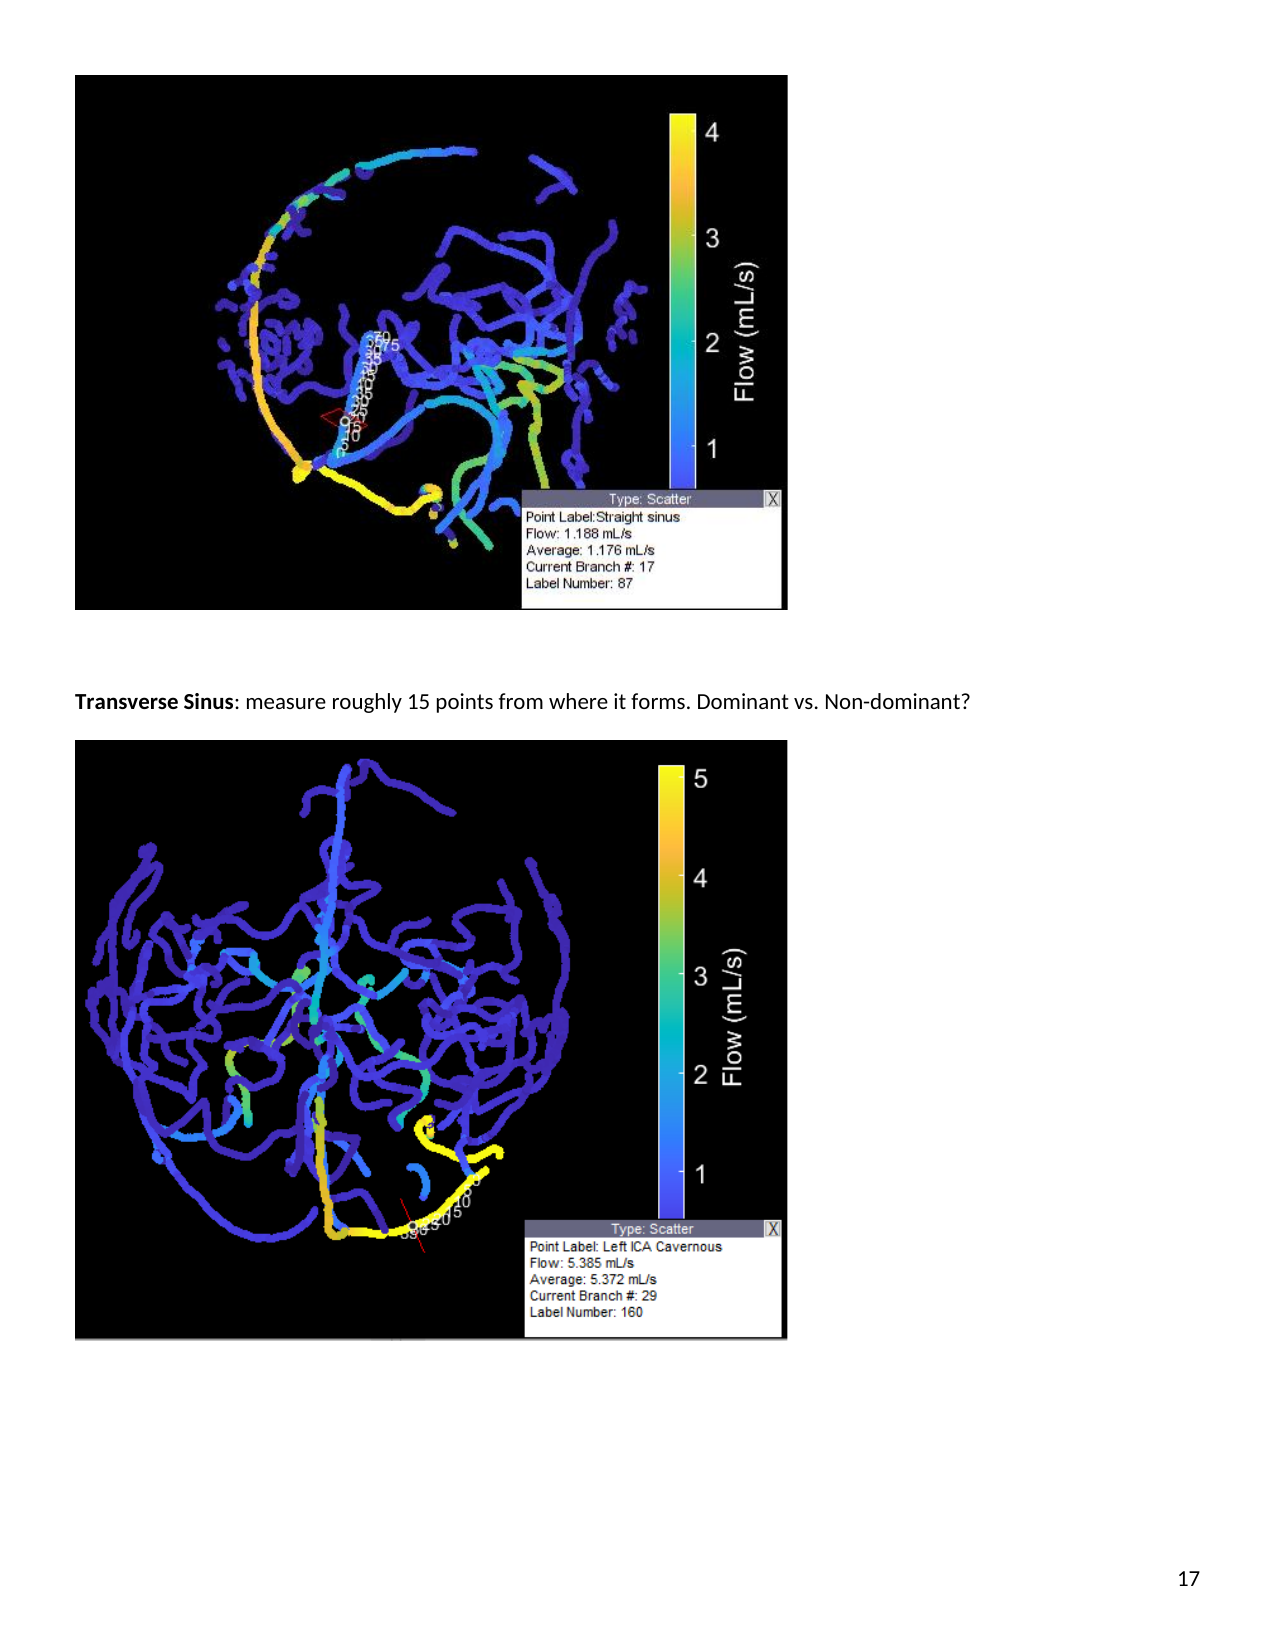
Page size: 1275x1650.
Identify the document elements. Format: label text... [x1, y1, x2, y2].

picture [75, 740, 788, 1341]
text Transverse Sinus: measure roughly 15 points from where it forms. Dominant vs. Non-dominant? [75, 687, 1200, 715]
picture [75, 75, 788, 610]
